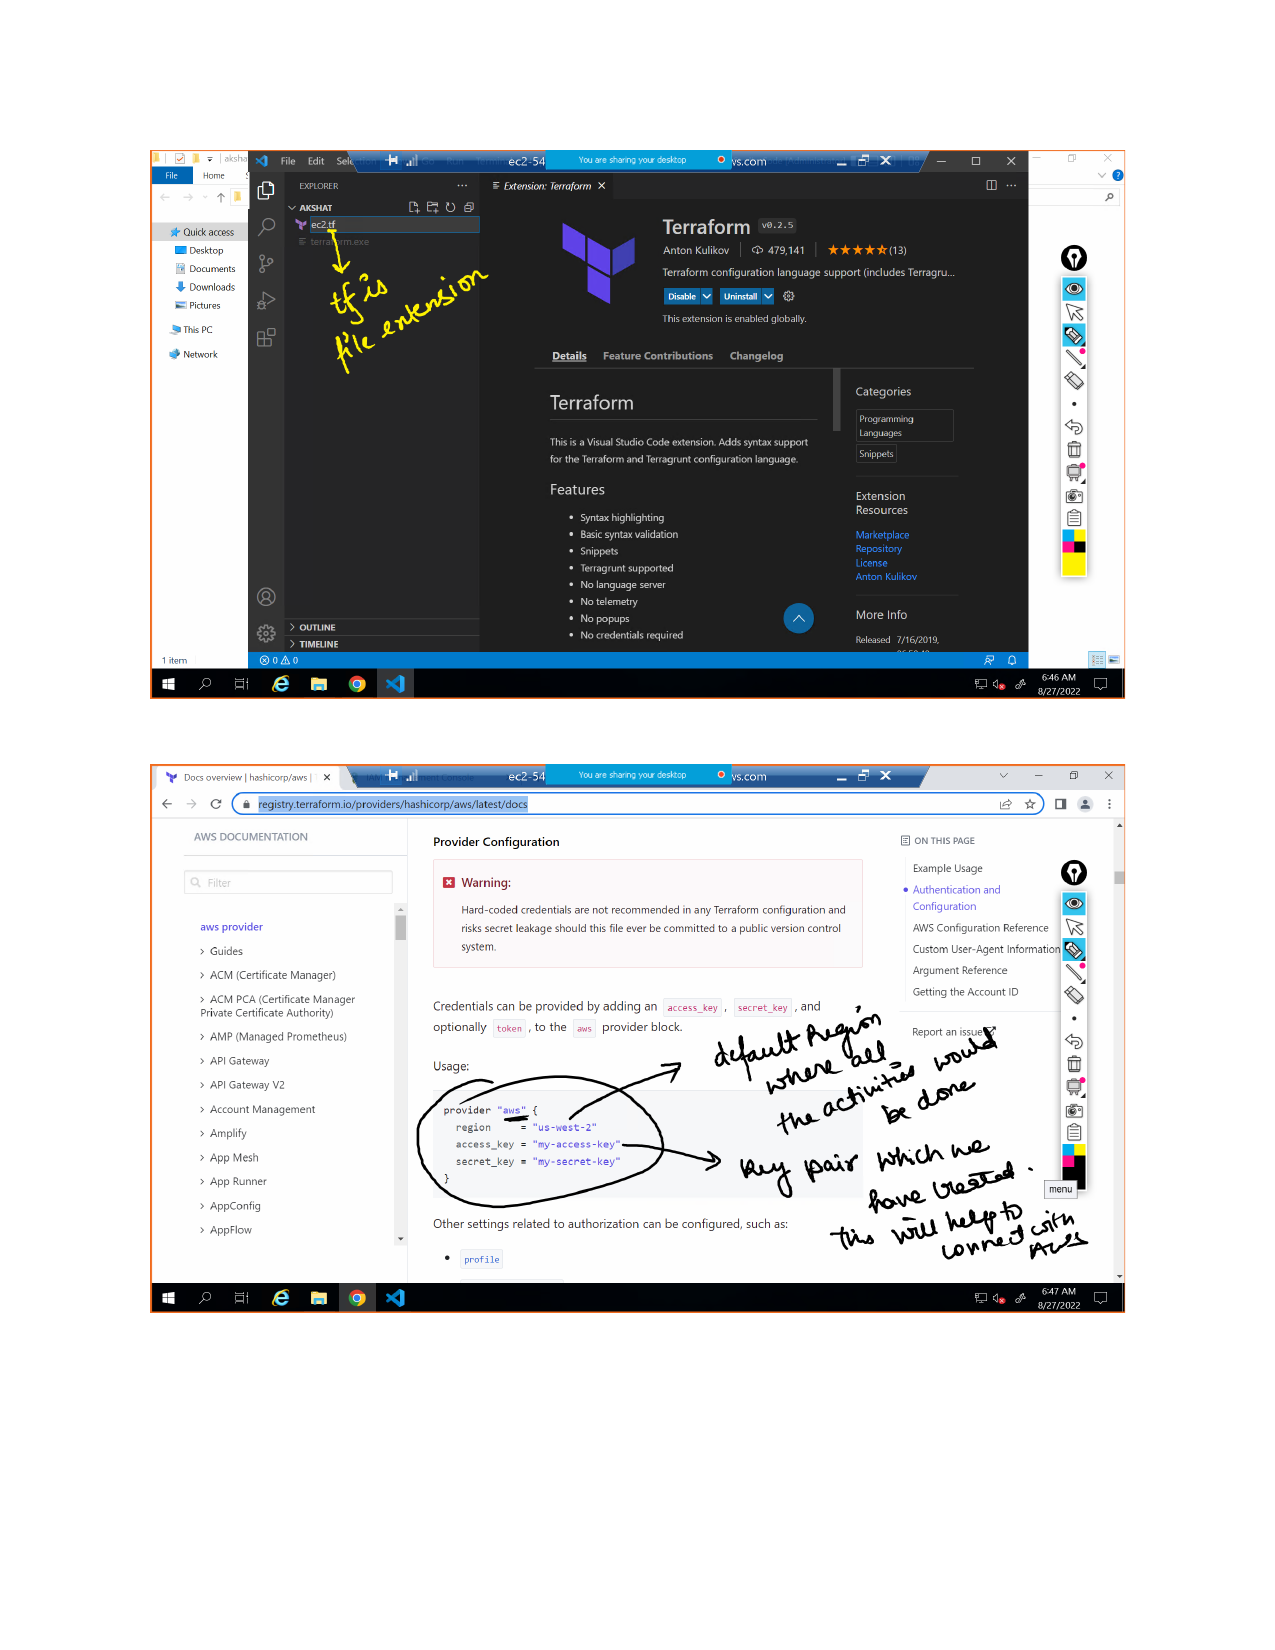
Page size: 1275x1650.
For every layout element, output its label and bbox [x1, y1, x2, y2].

picture [150, 150, 1125, 699]
picture [150, 764, 1125, 1313]
